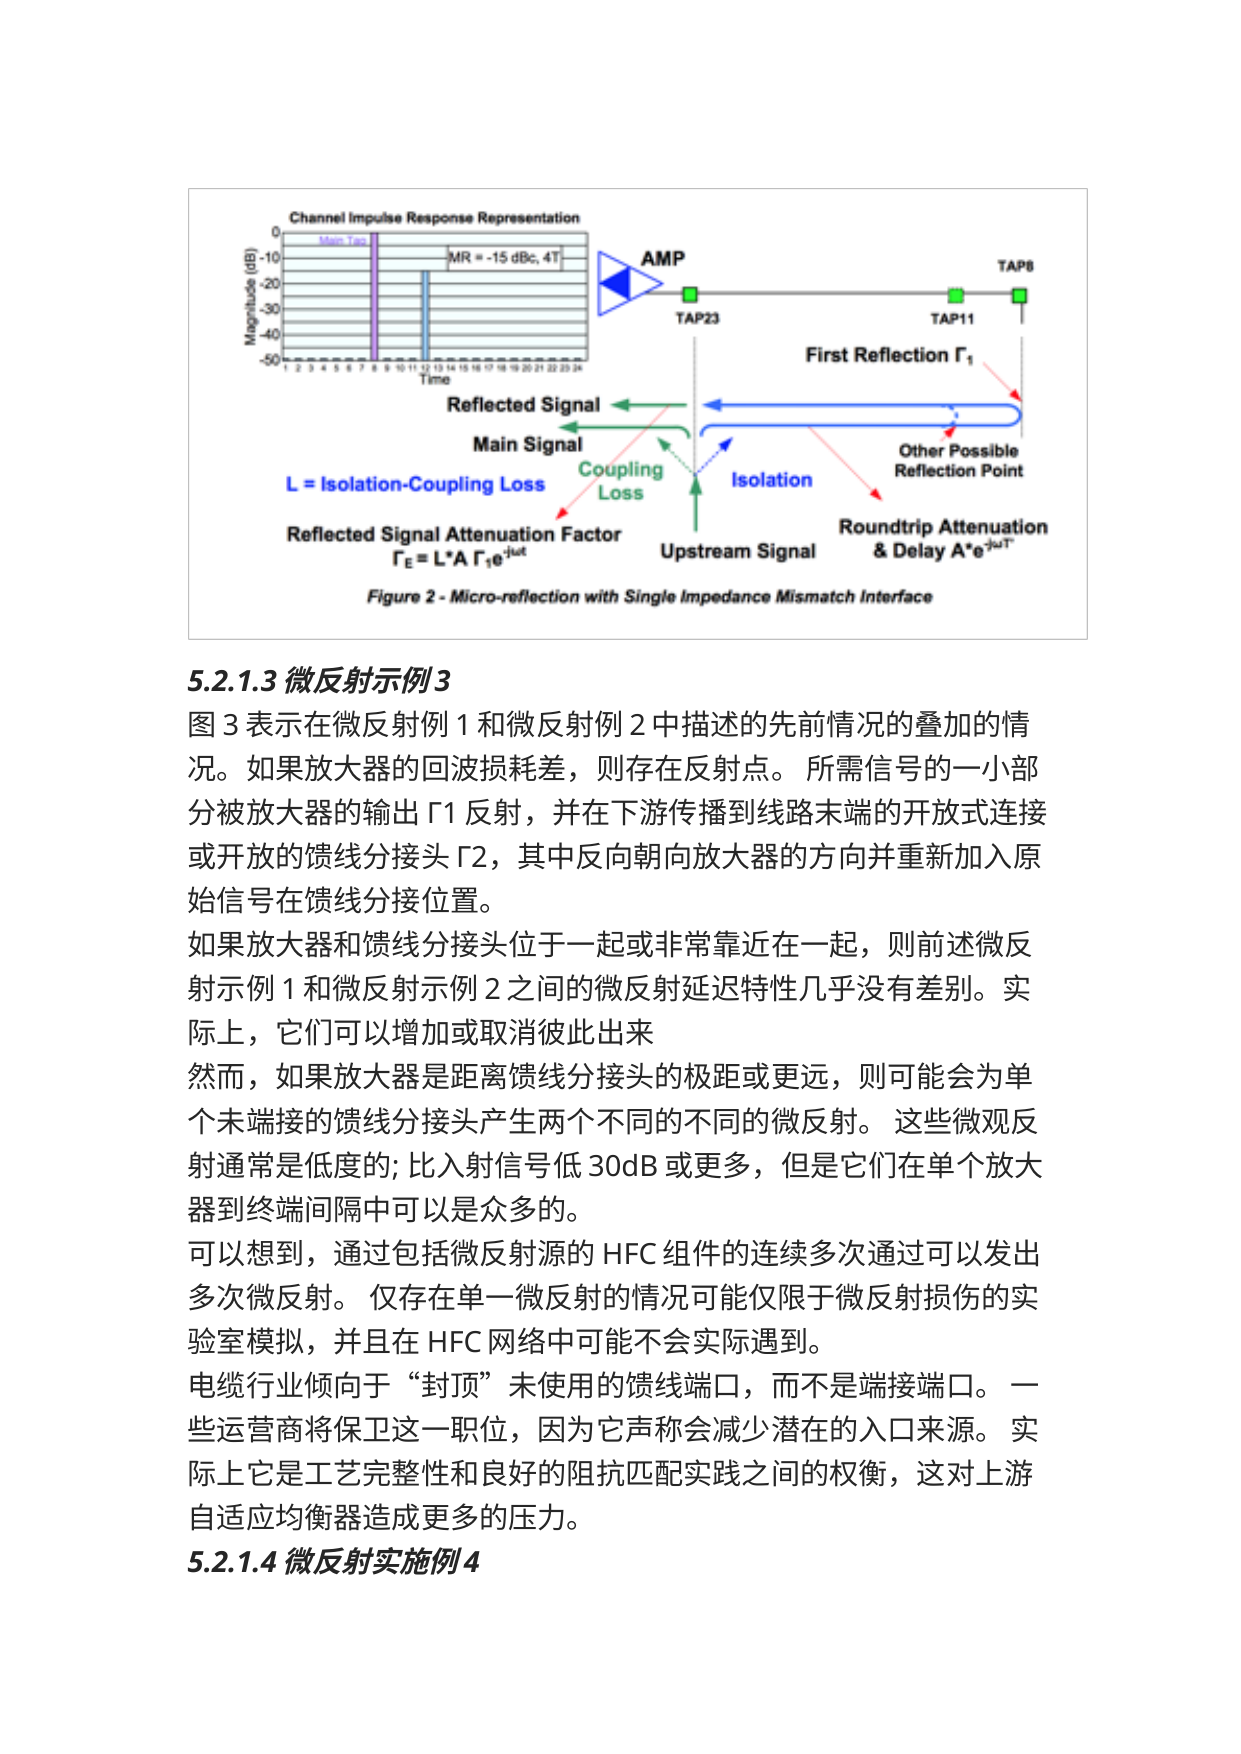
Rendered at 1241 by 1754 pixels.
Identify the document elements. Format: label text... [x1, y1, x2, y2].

picture [187, 187, 1090, 642]
text 5.2.1.3微反射示例3 [187, 657, 1053, 701]
text 然而，如果放大器是距离馈线分接头的极距或更远，则可能会为单个未端接的馈线分接头产生两个不同的不同的微反射。 这些微观反射通常是低度的; 比入射信号低30dB或更多，但是它们在单个放大器到终端间隔中可以是众多的。 [187, 1053, 1053, 1229]
text 5.2.1.4微反射实施例4 [187, 1538, 1053, 1582]
text 电缆行业倾向于“封顶”未使用的馈线端口，而不是端接端口。 一些运营商将保卫这一职位，因为它声称会减少潜在的入口来源。 实际上它是工艺完整性和良好的阻抗匹配实践之间的权衡，这对上游自适应均衡器造成更多的压力。 [187, 1362, 1053, 1538]
text 图3表示在微反射例1和微反射例2中描述的先前情况的叠加的情况。如果放大器的回波损耗差，则存在反射点。 所需信号的一小部分被放大器的输出Γ1反射，并在下游传播到线路末端的开放式连接或开放的馈线分接头Γ2，其中反向朝向放大器的方向并重新加入原始信号在馈线分接位置。 [187, 701, 1053, 921]
text 如果放大器和馈线分接头位于一起或非常靠近在一起，则前述微反射示例1和微反射示例2之间的微反射延迟特性几乎没有差别。实际上，它们可以增加或取消彼此出来 [187, 921, 1053, 1053]
text 可以想到，通过包括微反射源的HFC组件的连续多次通过可以发出多次微反射。 仅存在单一微反射的情况可能仅限于微反射损伤的实验室模拟，并且在HFC网络中可能不会实际遇到。 [187, 1229, 1053, 1362]
